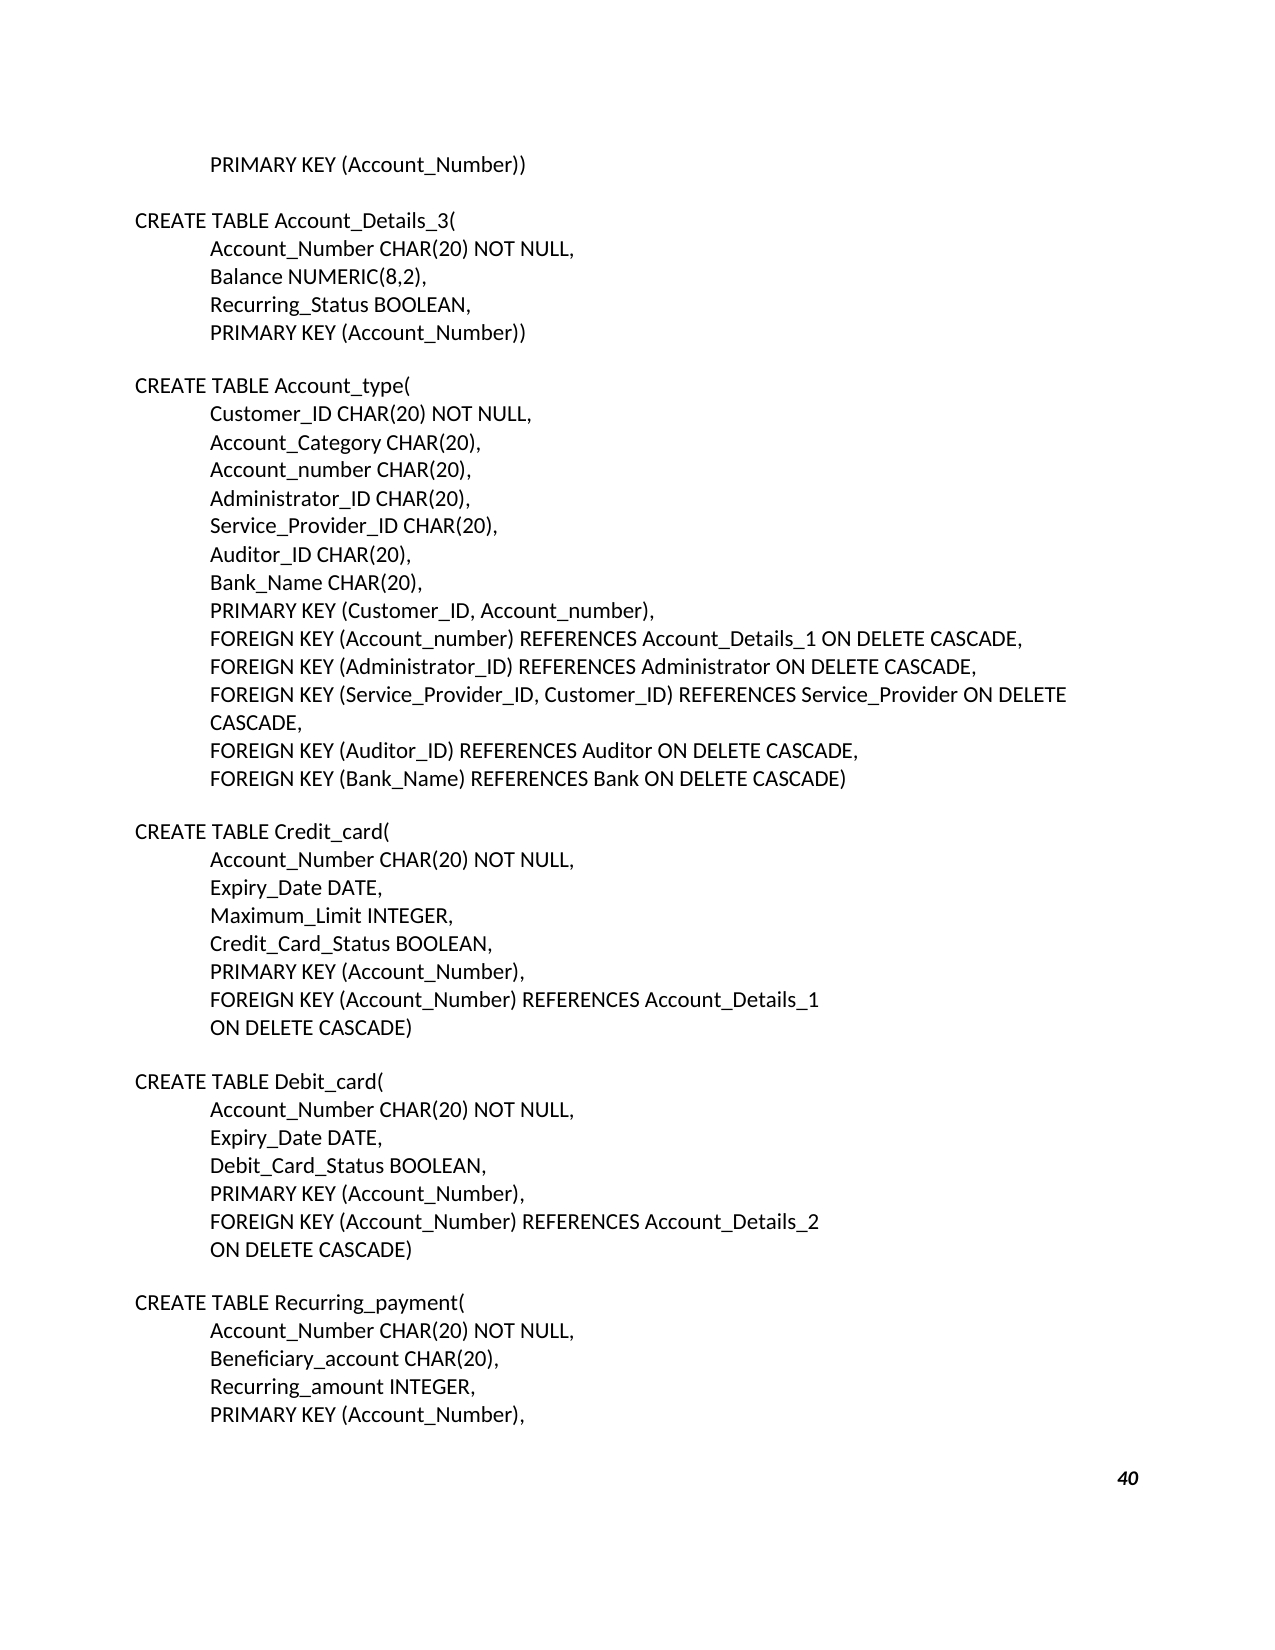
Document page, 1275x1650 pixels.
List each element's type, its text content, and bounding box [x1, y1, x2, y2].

text CREATE TABLE Account_Details_3( [135, 206, 1140, 234]
text FOREIGN KEY (Service_Provider_ID, Customer_ID) REFERENCES Service_Provider ON DELETE CASCADE, [210, 680, 1140, 736]
text PRIMARY KEY (Account_Number), [210, 957, 1140, 985]
text Balance NUMERIC(8,2), [210, 262, 1140, 290]
text Beneficiary_account CHAR(20), [210, 1344, 1140, 1372]
text Account_number CHAR(20), [210, 456, 1140, 484]
text Bank_Name CHAR(20), [210, 568, 1140, 596]
text CREATE TABLE Account_type( [135, 372, 1140, 399]
text Expiry_Date DATE, [210, 1123, 1140, 1151]
text Expiry_Date DATE, [210, 873, 1140, 901]
text CREATE TABLE Credit_card( [135, 817, 1140, 845]
text Account_Number CHAR(20) NOT NULL, [210, 845, 1140, 873]
text Account_Number CHAR(20) NOT NULL, [210, 1095, 1140, 1123]
text Recurring_amount INTEGER, [210, 1372, 1140, 1401]
text FOREIGN KEY (Auditor_ID) REFERENCES Auditor ON DELETE CASCADE, [210, 736, 1140, 764]
text PRIMARY KEY (Account_Number), [210, 1179, 1140, 1207]
text FOREIGN KEY (Account_number) REFERENCES Account_Details_1 ON DELETE CASCADE, [210, 624, 1140, 652]
text PRIMARY KEY (Account_Number), [210, 1401, 1140, 1428]
text Recurring_Status BOOLEAN, [210, 290, 1140, 318]
text Account_Category CHAR(20), [210, 428, 1140, 456]
text PRIMARY KEY (Account_Number)) [210, 150, 1140, 178]
text FOREIGN KEY (Account_Number) REFERENCES Account_Details_2 [210, 1207, 1140, 1235]
text FOREIGN KEY (Account_Number) REFERENCES Account_Details_1 [210, 985, 1140, 1013]
text Maximum_Limit INTEGER, [210, 901, 1140, 929]
text ON DELETE CASCADE) [210, 1013, 1140, 1041]
text Debit_Card_Status BOOLEAN, [210, 1151, 1140, 1179]
text Auditor_ID CHAR(20), [210, 540, 1140, 568]
text Credit_Card_Status BOOLEAN, [210, 929, 1140, 957]
text Administrator_ID CHAR(20), [210, 484, 1140, 512]
text Service_Provider_ID CHAR(20), [210, 512, 1140, 540]
text FOREIGN KEY (Bank_Name) REFERENCES Bank ON DELETE CASCADE) [210, 764, 1140, 792]
text CREATE TABLE Recurring_payment( [135, 1288, 1140, 1316]
text Account_Number CHAR(20) NOT NULL, [210, 1316, 1140, 1344]
text PRIMARY KEY (Customer_ID, Account_number), [210, 596, 1140, 624]
text PRIMARY KEY (Account_Number)) [210, 318, 1140, 346]
text Customer_ID CHAR(20) NOT NULL, [210, 399, 1140, 428]
text Account_Number CHAR(20) NOT NULL, [210, 234, 1140, 262]
text FOREIGN KEY (Administrator_ID) REFERENCES Administrator ON DELETE CASCADE, [210, 652, 1140, 680]
text CREATE TABLE Debit_card( [135, 1067, 1140, 1095]
text ON DELETE CASCADE) [210, 1235, 1140, 1263]
